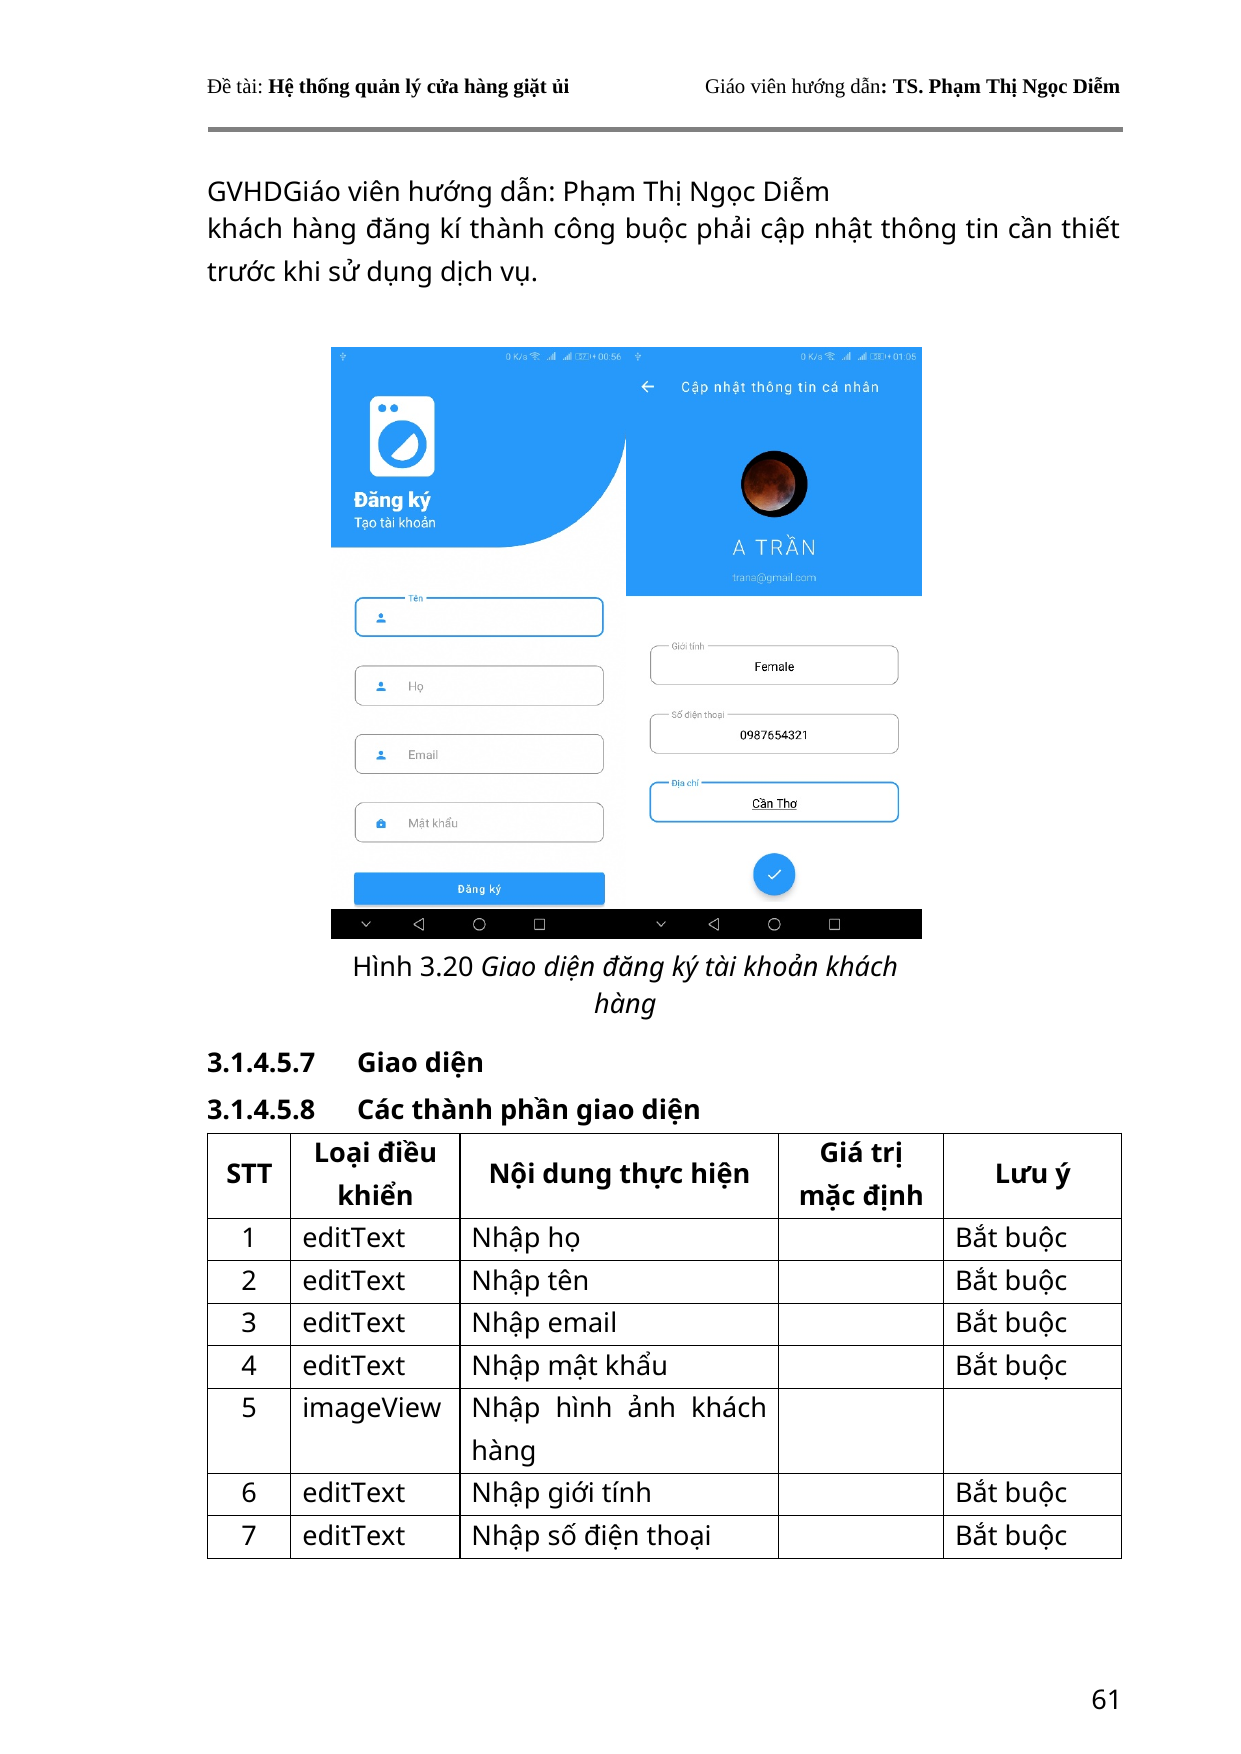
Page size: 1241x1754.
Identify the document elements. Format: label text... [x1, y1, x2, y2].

picture [331, 347, 922, 939]
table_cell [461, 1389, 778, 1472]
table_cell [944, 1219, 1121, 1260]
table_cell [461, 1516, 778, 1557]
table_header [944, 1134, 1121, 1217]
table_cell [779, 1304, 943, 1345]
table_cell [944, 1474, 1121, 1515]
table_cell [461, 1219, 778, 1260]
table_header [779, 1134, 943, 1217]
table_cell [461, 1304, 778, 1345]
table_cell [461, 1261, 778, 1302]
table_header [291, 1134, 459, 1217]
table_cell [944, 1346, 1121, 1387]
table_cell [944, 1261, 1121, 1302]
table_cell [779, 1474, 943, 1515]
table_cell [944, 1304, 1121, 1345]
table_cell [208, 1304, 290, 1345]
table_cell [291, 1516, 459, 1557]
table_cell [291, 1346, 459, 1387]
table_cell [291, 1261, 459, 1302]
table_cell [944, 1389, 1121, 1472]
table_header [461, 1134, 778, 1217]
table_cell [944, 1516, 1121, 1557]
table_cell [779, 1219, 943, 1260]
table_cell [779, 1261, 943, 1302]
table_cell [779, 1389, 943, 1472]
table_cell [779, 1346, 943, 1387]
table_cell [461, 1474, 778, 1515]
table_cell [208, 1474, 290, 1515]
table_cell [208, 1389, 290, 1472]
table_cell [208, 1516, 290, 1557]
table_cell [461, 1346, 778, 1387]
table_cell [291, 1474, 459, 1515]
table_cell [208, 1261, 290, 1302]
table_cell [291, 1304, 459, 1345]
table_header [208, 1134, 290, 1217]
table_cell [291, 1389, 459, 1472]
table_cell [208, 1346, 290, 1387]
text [207, 210, 1122, 289]
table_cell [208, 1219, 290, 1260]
subtitle Các thành phần giao diện [207, 1090, 1122, 1127]
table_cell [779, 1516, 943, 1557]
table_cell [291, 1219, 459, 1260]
